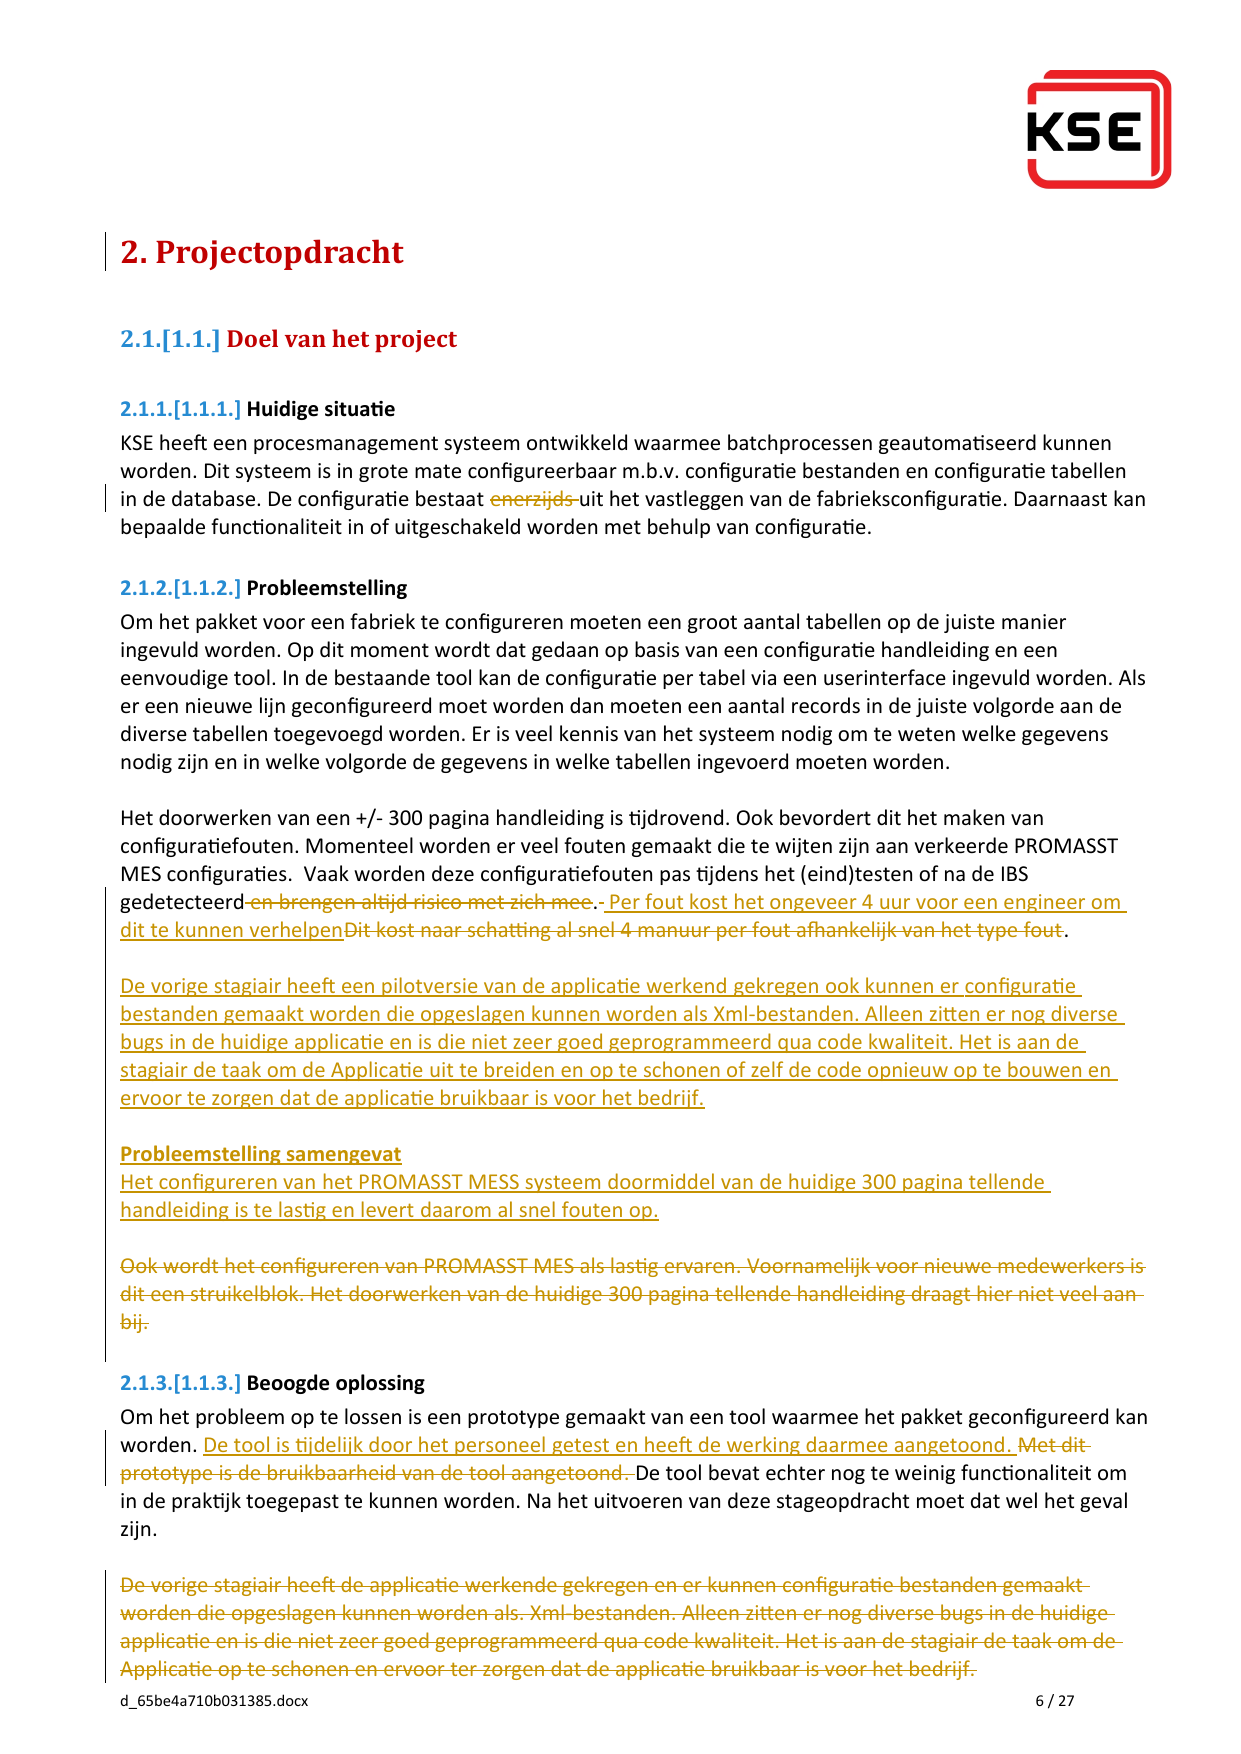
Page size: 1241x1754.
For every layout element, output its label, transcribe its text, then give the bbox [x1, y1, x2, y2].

picture [1027, 70, 1172, 189]
text KSE heeft een procesmanagement systeem ontwikkeld waarmee batchprocessen geautomatiseerd kunnen worden. Dit systeem is in grote mate configureerbaar m.b.v. configuratie bestanden en configuratie tabellen in de database. De configuratie bestaat uit het vastleggen van de fabrieksconfiguratie. Daarnaast kan bepaalde functionaliteit in of uitgeschakeld worden met behulp van configuratie. [120, 428, 1150, 540]
subtitle Beoogde oplossing [120, 1368, 1150, 1396]
subtitle Huidige situatie [120, 394, 1150, 422]
subtitle Probleemstelling [120, 573, 1150, 601]
subtitle Projectopdracht [120, 232, 1150, 271]
text Om het probleem op te lossen is een prototype gemaakt van een tool waarmee het pakket geconfigureerd kan worden. De tool bevat echter nog te weinig functionaliteit om in de praktijk toegepast te kunnen worden. Na het uitvoeren van deze stageopdracht moet dat wel het geval zijn. [120, 1402, 1150, 1542]
text Om het pakket voor een fabriek te configureren moeten een groot aantal tabellen op de juiste manier ingevuld worden. Op dit moment wordt dat gedaan op basis van een configuratie handleiding en een eenvoudige tool. In de bestaande tool kan de configuratie per tabel via een userinterface ingevuld worden. Als er een nieuwe lijn geconfigureerd moet worden dan moeten een aantal records in de juiste volgorde aan de diverse tabellen toegevoegd worden. Er is veel kennis van het systeem nodig om te weten welke gegevens nodig zijn en in welke volgorde de gegevens in welke tabellen ingevoerd moeten worden. [120, 607, 1150, 775]
subtitle Doel van het project [120, 324, 1150, 353]
text Het doorwerken van een +/- 300 pagina handleiding is tijdrovend. Ook bevordert dit het maken van configuratiefouten. Momenteel worden er veel fouten gemaakt die te wijten zijn aan verkeerde PROMASST MES configuraties. Vaak worden deze configuratiefouten pas tijdens het (eind)testen of na de IBS gedetecteerd.. [120, 803, 1150, 943]
